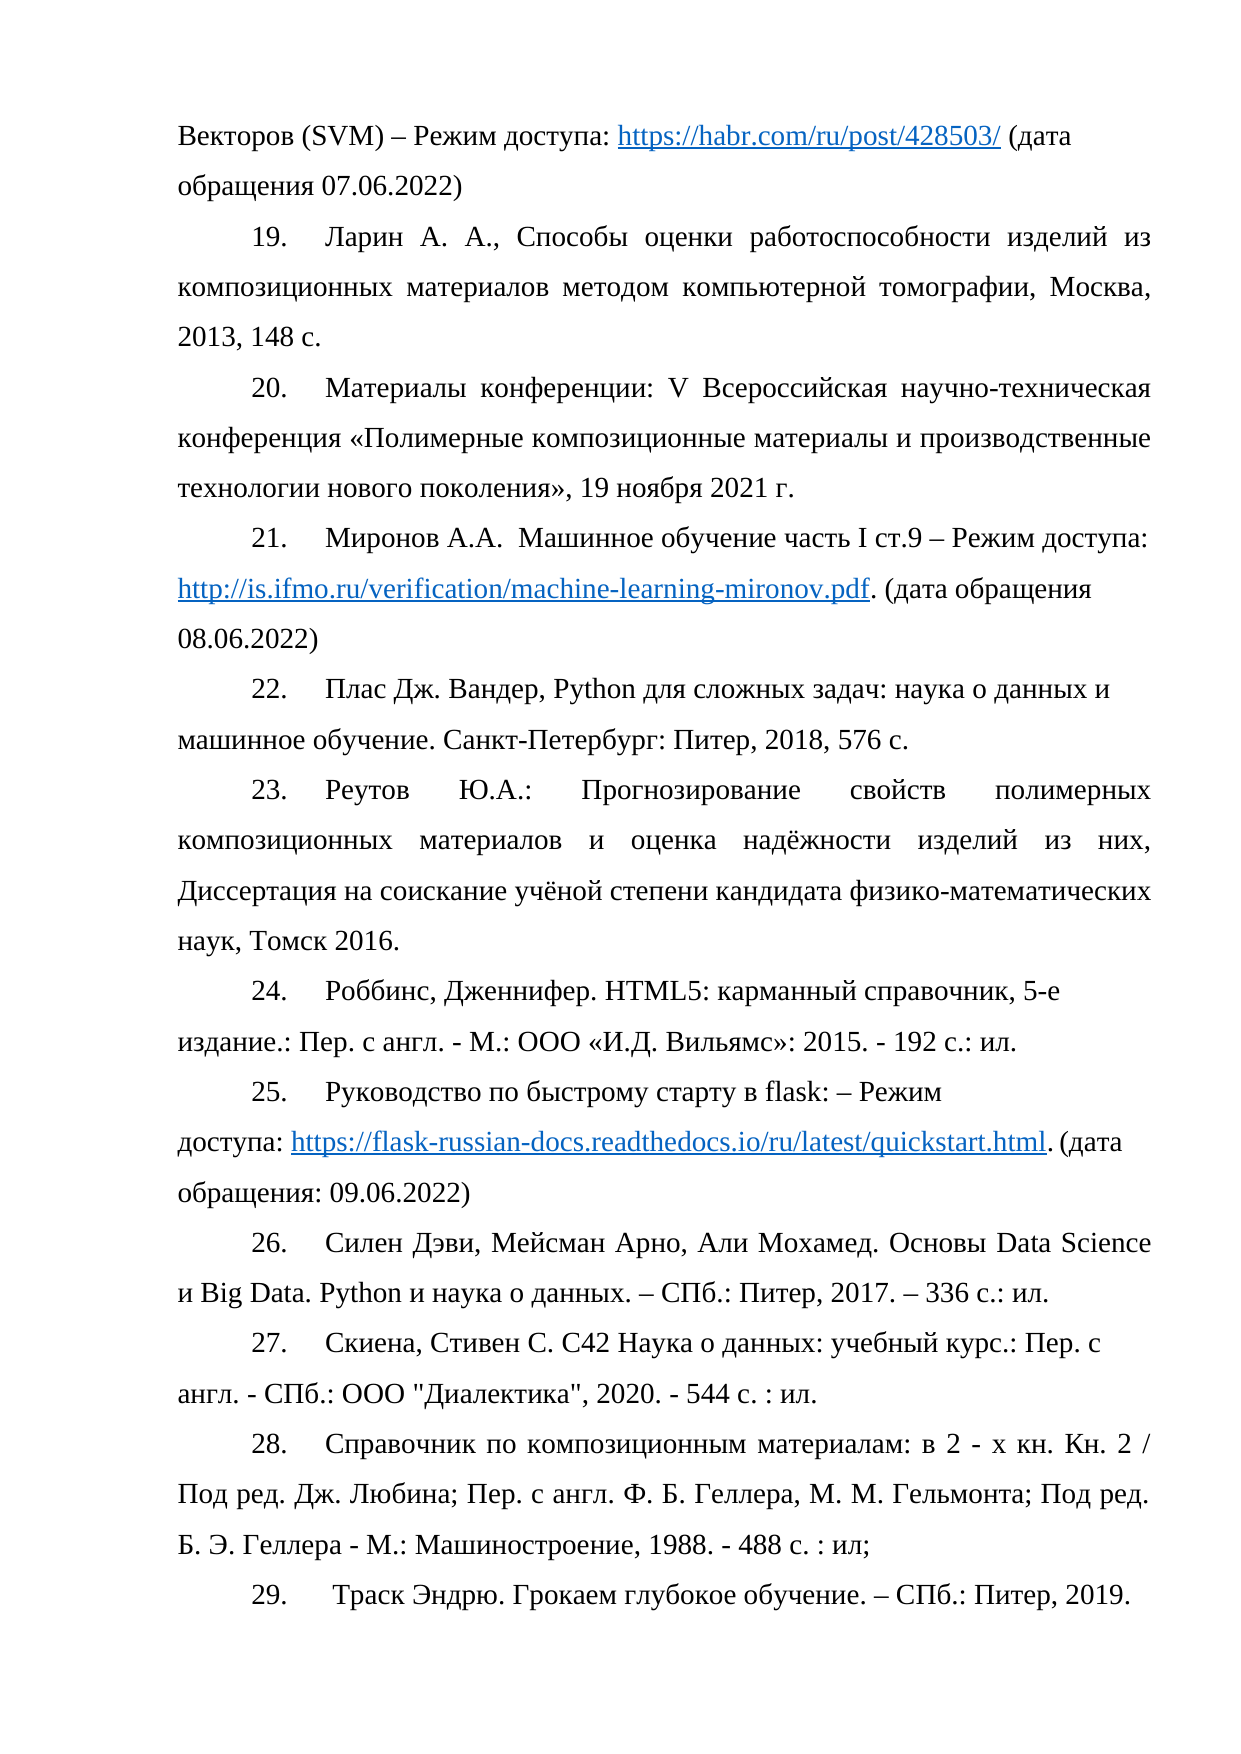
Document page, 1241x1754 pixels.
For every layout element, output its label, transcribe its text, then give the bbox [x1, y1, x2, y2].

list Ларин А. А., Способы оценки работоспособности изделий из композиционных материалов методом компьютерной томографии, Москва, 2013, 148 с. [177, 219, 1152, 353]
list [177, 118, 1152, 202]
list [177, 1577, 1152, 1611]
list Роббинс, Дженнифер. HTML5: карманный справочник, 5-е издание.: Пер. с англ. - М.: ООО «И.Д. Вильямс»: 2015. - 192 с.: ил. [177, 973, 1152, 1057]
list Руководство по быстрому старту в flask: – Режим доступа: https://flask-russian-docs.readthedocs.io/ru/latest/quickstart.html. (дата обращения: 09.06.2022) [177, 1074, 1152, 1208]
list Реутов Ю.А.: Прогнозирование свойств полимерных композиционных материалов и оценка надёжности изделий из них, Диссертация на соискание учёной степени кандидата физико-математических наук, Томск 2016. [177, 772, 1152, 957]
list Материалы конференции: V Всероссийская научно-техническая конференция «Полимерные композиционные материалы и производственные технологии нового поколения», 19 ноября 2021 г. [177, 370, 1152, 504]
list Плас Дж. Вандер, Python для сложных задач: наука о данных и машинное обучение. Санкт-Петербург: Питер, 2018, 576 с. [177, 672, 1152, 755]
list Миронов А.А. Машинное обучение часть I ст.9 – Режим доступа: http://is.ifmo.ru/verification/machine-learning-mironov.pdf. (дата обращения 08.06.2022) [177, 521, 1152, 655]
list Силен Дэви, Мейсман Арно, Али Мохамед. Основы Data Science и Big Data. Python и наука о данных. – СПб.: Питер, 2017. – 336 с.: ил. [177, 1225, 1152, 1309]
list Скиена, Стивен С. С42 Наука о данных: учебный курс.: Пер. с англ. - СПб.: ООО "Диалектика", 2020. - 544 с. : ил. [177, 1326, 1152, 1409]
list Справочник по композиционным материалам: в 2 - х кн. Кн. 2 / Под ред. Дж. Любина; Пер. с англ. Ф. Б. Геллера, M. М. Гельмонта; Под ред. Б. Э. Геллера - М.: Машиностроение, 1988. - 488 с. : ил; [177, 1426, 1152, 1560]
